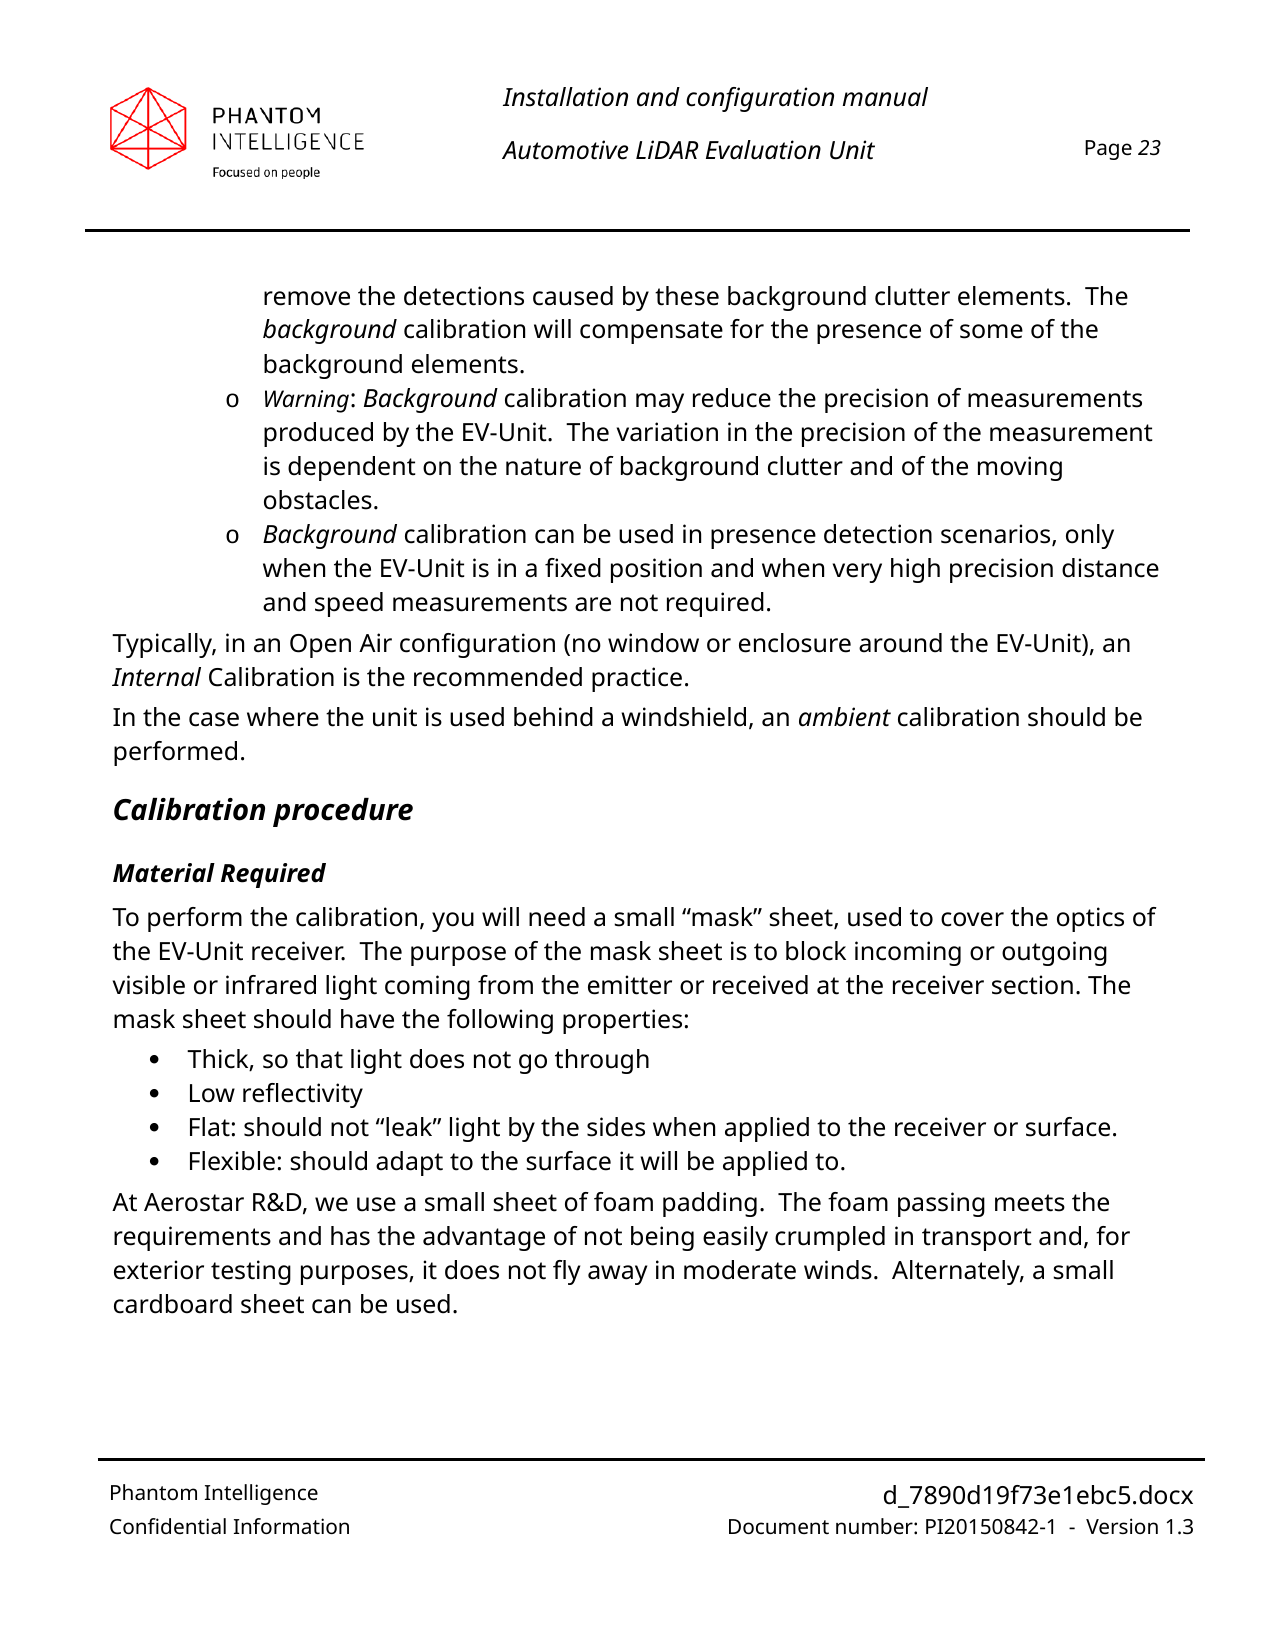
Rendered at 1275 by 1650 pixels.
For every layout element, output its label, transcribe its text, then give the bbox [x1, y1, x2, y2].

text Typically, in an Open Air configuration (no window or enclosure around the EV-Unit), an Internal Calibration is the recommended practice. [112, 625, 1162, 693]
list Low reflectivity [150, 1076, 1162, 1110]
list Flat: should not “leak” light by the sides when applied to the receiver or surface. [150, 1110, 1162, 1144]
picture [96, 80, 374, 179]
text To perform the calibration, you will need a small “mask” sheet, used to cover the optics of the EV-Unit receiver. The purpose of the mask sheet is to block incoming or outgoing visible or infrared light coming from the emitter or received at the receiver section. The mask sheet should have the following properties: [112, 899, 1162, 1035]
text In the case where the unit is used behind a windshield, an ambient calibration should be performed. [112, 700, 1162, 768]
list Thick, so that light does not go through [150, 1042, 1162, 1076]
list Warning: Background calibration may reduce the precision of measurements produced by the EV-Unit. The variation in the precision of the measurement is dependent on the nature of background clutter and of the moving obstacles. [225, 380, 1162, 517]
text At Aerostar R&D, we use a small sheet of foam padding. The foam passing meets the requirements and has the advantage of not being easily crumpled in transport and, for exterior testing purposes, it does not fly away in moderate winds. Alternately, a small cardboard sheet can be used. [112, 1184, 1162, 1320]
list Background calibration can be used in presence detection scenarios, only when the EV-Unit is in a fixed position and when very high precision distance and speed measurements are not required. [225, 517, 1162, 619]
subtitle Material Required [112, 843, 1162, 893]
list Flexible: should adapt to the surface it will be applied to. [150, 1144, 1162, 1178]
subtitle Calibration procedure [112, 780, 1162, 830]
